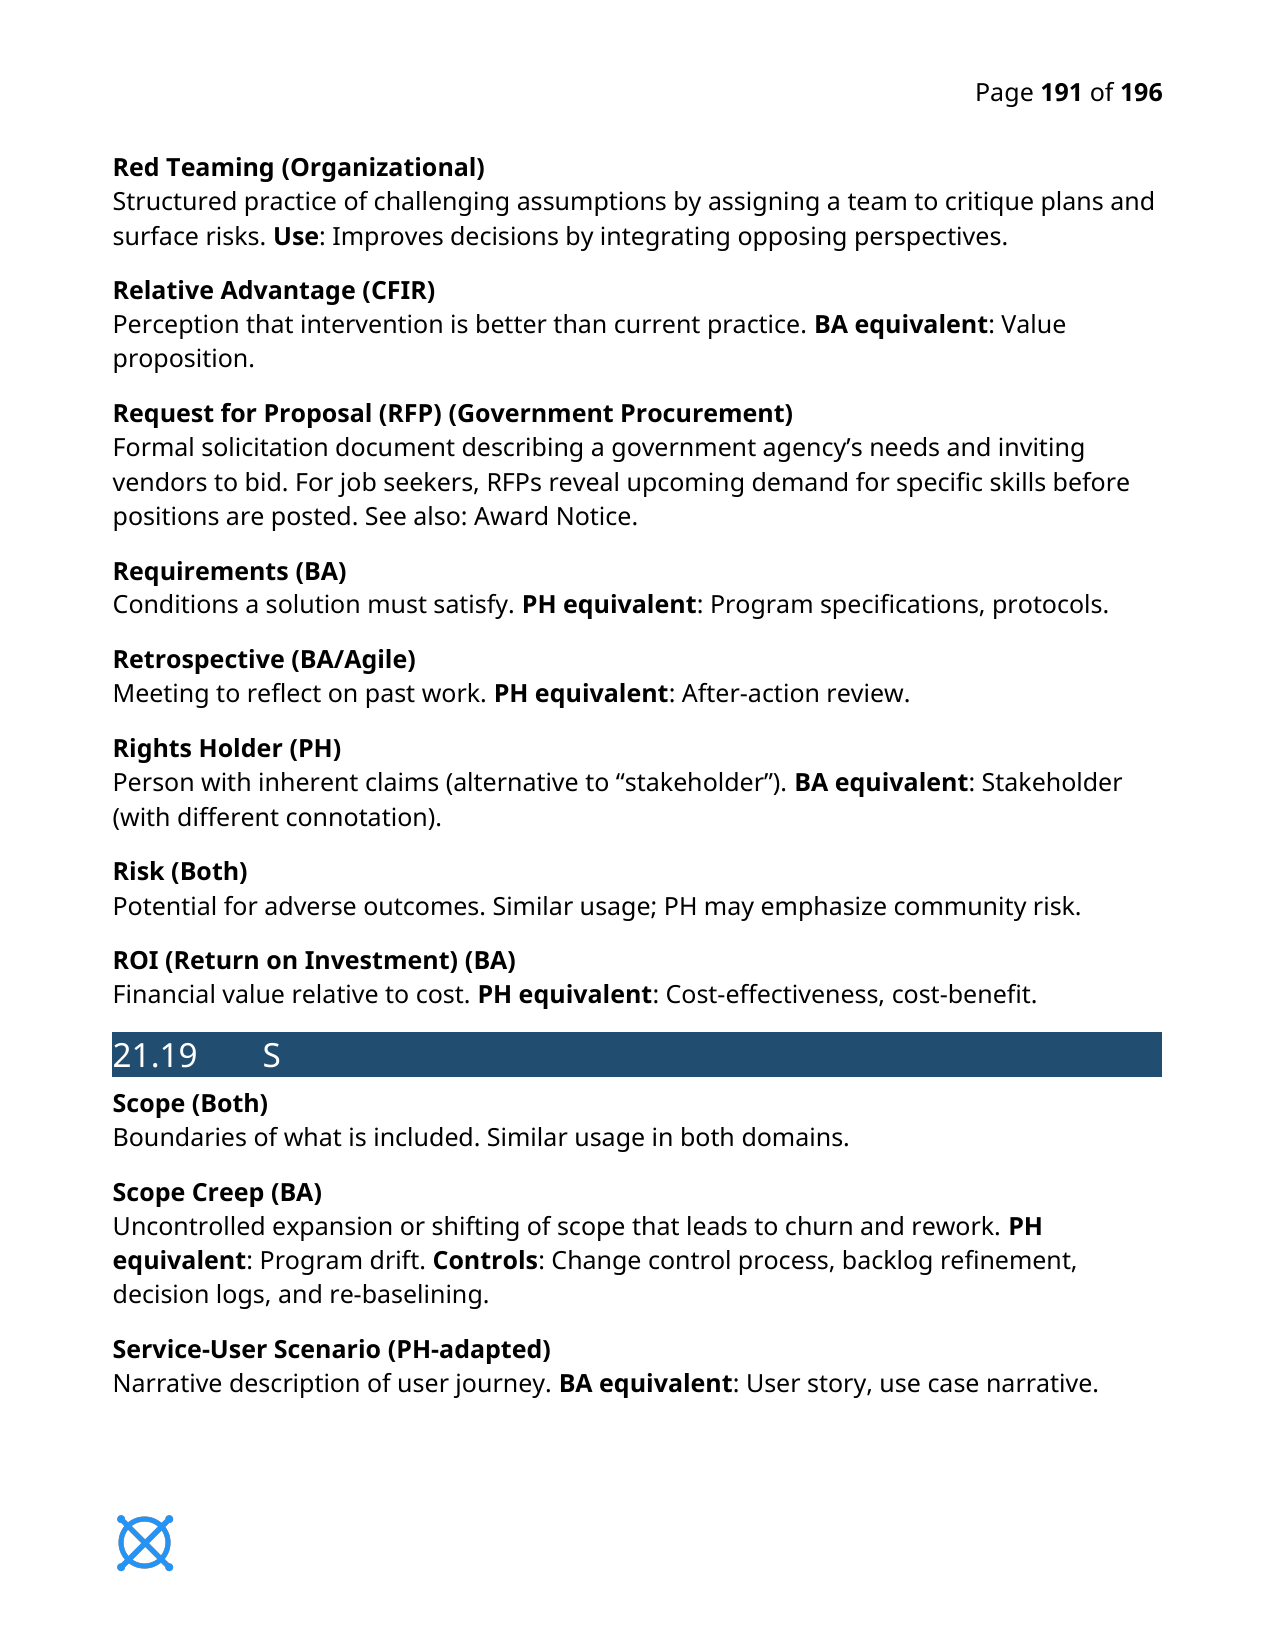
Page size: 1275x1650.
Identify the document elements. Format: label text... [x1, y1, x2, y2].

picture [112, 1511, 177, 1575]
text Request for Proposal (RFP) (Government Procurement) [112, 396, 1162, 430]
text Uncontrolled expansion or shifting of scope that leads to churn and rework. PH equivalent: Program drift. Controls: Change control process, backlog refinement, decision logs, and re-baselining. [112, 1209, 1162, 1311]
text Rights Holder (PH) [112, 731, 1162, 765]
text Retrospective (BA/Agile) [112, 642, 1162, 676]
text Boundaries of what is included. Similar usage in both domains. [112, 1120, 1162, 1154]
text Service-User Scenario (PH-adapted) [112, 1332, 1162, 1366]
text Requirements (BA) [112, 553, 1162, 587]
text Red Teaming (Organizational) [112, 150, 1162, 184]
text Relative Advantage (CFIR) [112, 273, 1162, 307]
text Perception that intervention is better than current practice. BA equivalent: Value proposition. [112, 307, 1162, 375]
text Scope Creep (BA) [112, 1175, 1162, 1209]
text Conditions a solution must satisfy. PH equivalent: Program specifications, protocols. [112, 587, 1162, 621]
text Scope (Both) [112, 1086, 1162, 1120]
text Person with inherent claims (alternative to “stakeholder”). BA equivalent: Stakeholder (with different connotation). [112, 765, 1162, 833]
text Narrative description of user journey. BA equivalent: User story, use case narrative. [112, 1366, 1162, 1400]
text Financial value relative to cost. PH equivalent: Cost-effectiveness, cost-benefit. [112, 977, 1162, 1011]
text ROI (Return on Investment) (BA) [112, 943, 1162, 977]
text Risk (Both) [112, 854, 1162, 888]
text Meeting to reflect on past work. PH equivalent: After-action review. [112, 676, 1162, 710]
text Formal solicitation document describing a government agency’s needs and inviting vendors to bid. For job seekers, RFPs reveal upcoming demand for specific skills before positions are posted. See also: Award Notice. [112, 430, 1162, 532]
text Structured practice of challenging assumptions by assigning a team to critique plans and surface risks. Use: Improves decisions by integrating opposing perspectives. [112, 184, 1162, 252]
text Potential for adverse outcomes. Similar usage; PH may emphasize community risk. [112, 888, 1162, 922]
subtitle S [112, 1032, 1162, 1077]
